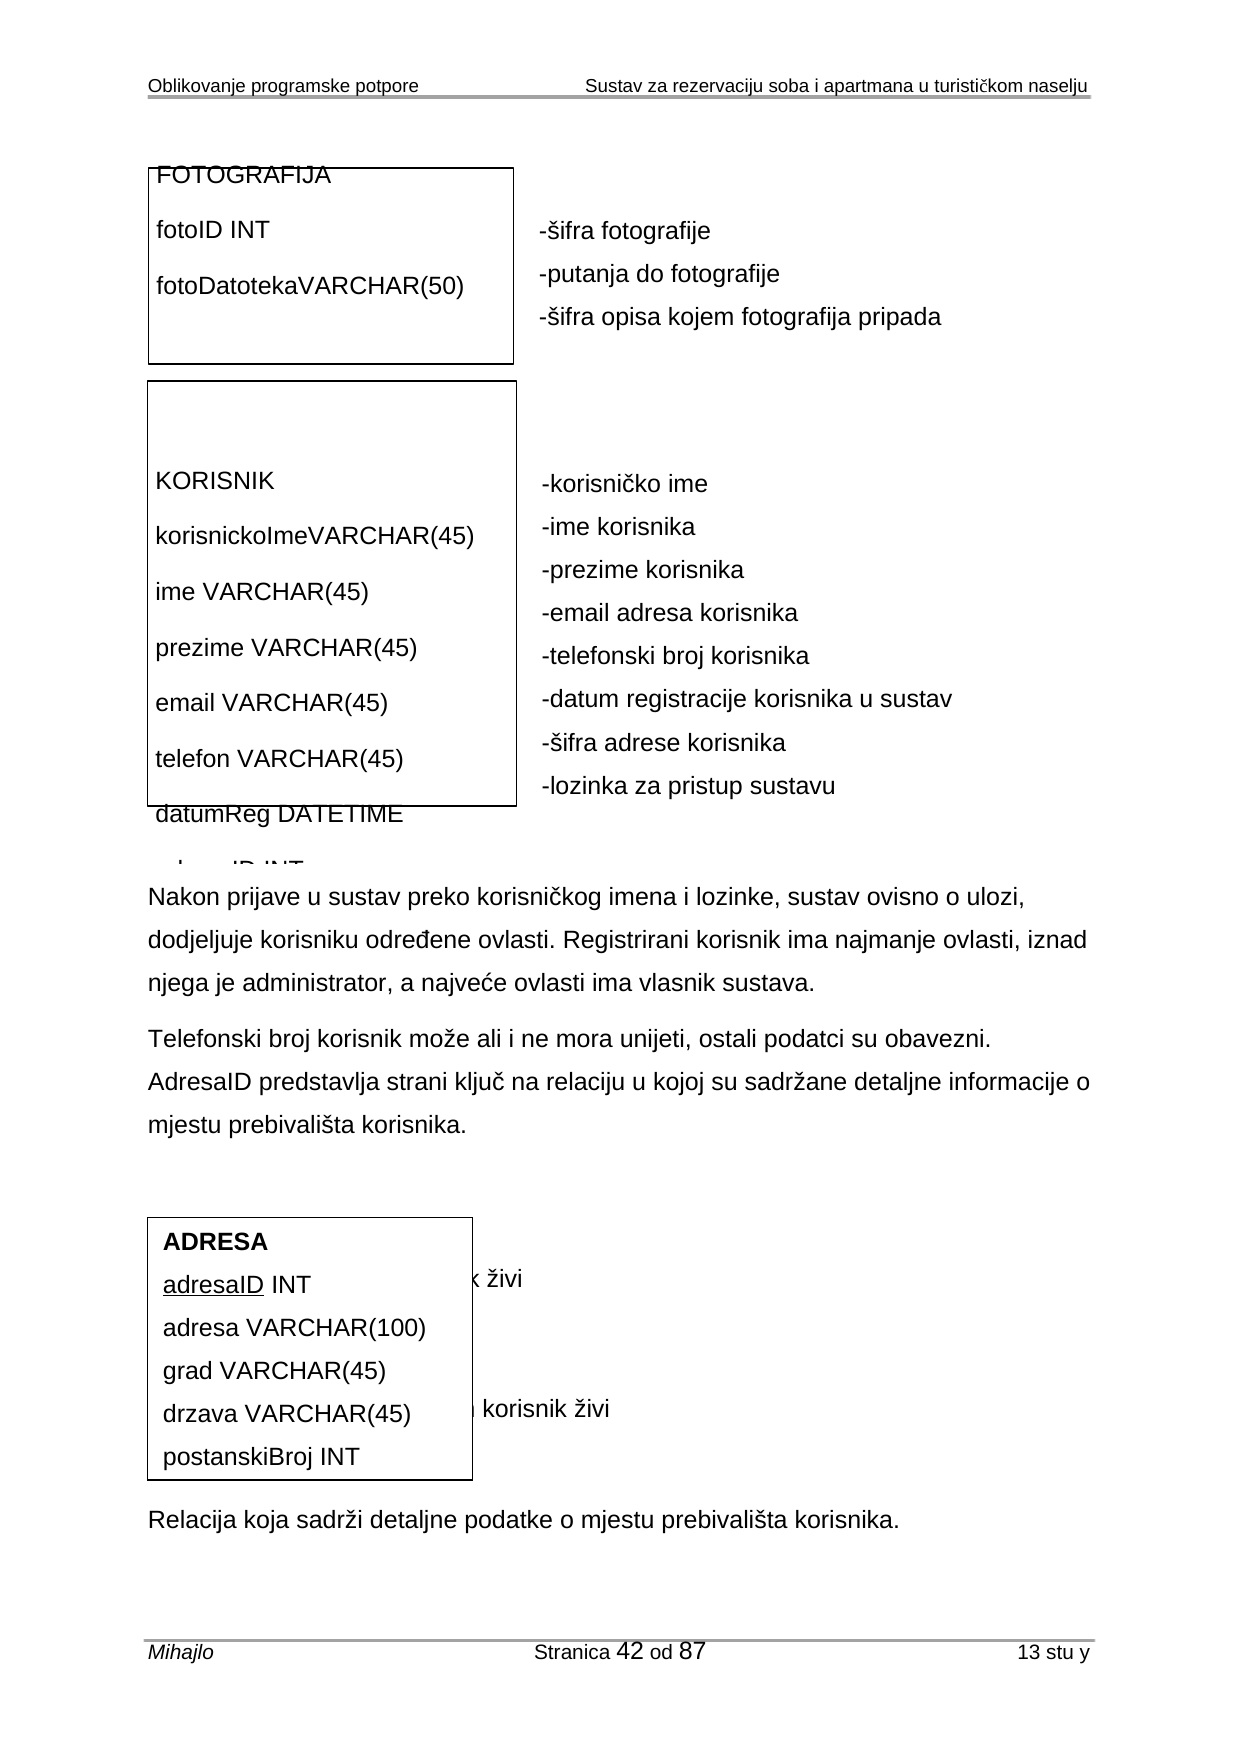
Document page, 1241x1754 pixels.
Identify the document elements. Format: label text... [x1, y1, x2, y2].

text -šifra fotografije -putanja do fotografije -šifra opisa kojem fotografija pripada [514, 216, 1093, 331]
text Relacija koja sadrži detaljne podatke o mjestu prebivališta korisnika. [148, 1505, 1093, 1534]
text Telefonski broj korisnik može ali i ne mora unijeti, ostali podatci su obavezni. AdresaID predstavlja strani ključ na relaciju u kojoj su sadržane detaljne informacije o mjestu prebivališta korisnika. [148, 1024, 1093, 1139]
text -šifra adrese korisnika -ulica i kućni broj gdje korisnik živi -grad u kojem korisnik živi -država u kojoj korisnik živi -poštanski broj grada u kojem korisnik živi [473, 1221, 1093, 1423]
text Nakon prijave u sustav preko korisničkog imena i lozinke, sustav ovisno o ulozi, dodjeljuje korisniku određene ovlasti. Registrirani korisnik ima najmanje ovlasti, iznad njega je administrator, a najveće ovlasti ima vlasnik sustava. [148, 882, 1093, 997]
picture [147, 95, 1092, 99]
text -korisničko ime -ime korisnika -prezime korisnika -email adresa korisnika -telefonski broj korisnika -datum registracije korisnika u sustav -šifra adrese korisnika -lozinka za pristup sustavu [517, 469, 1093, 799]
